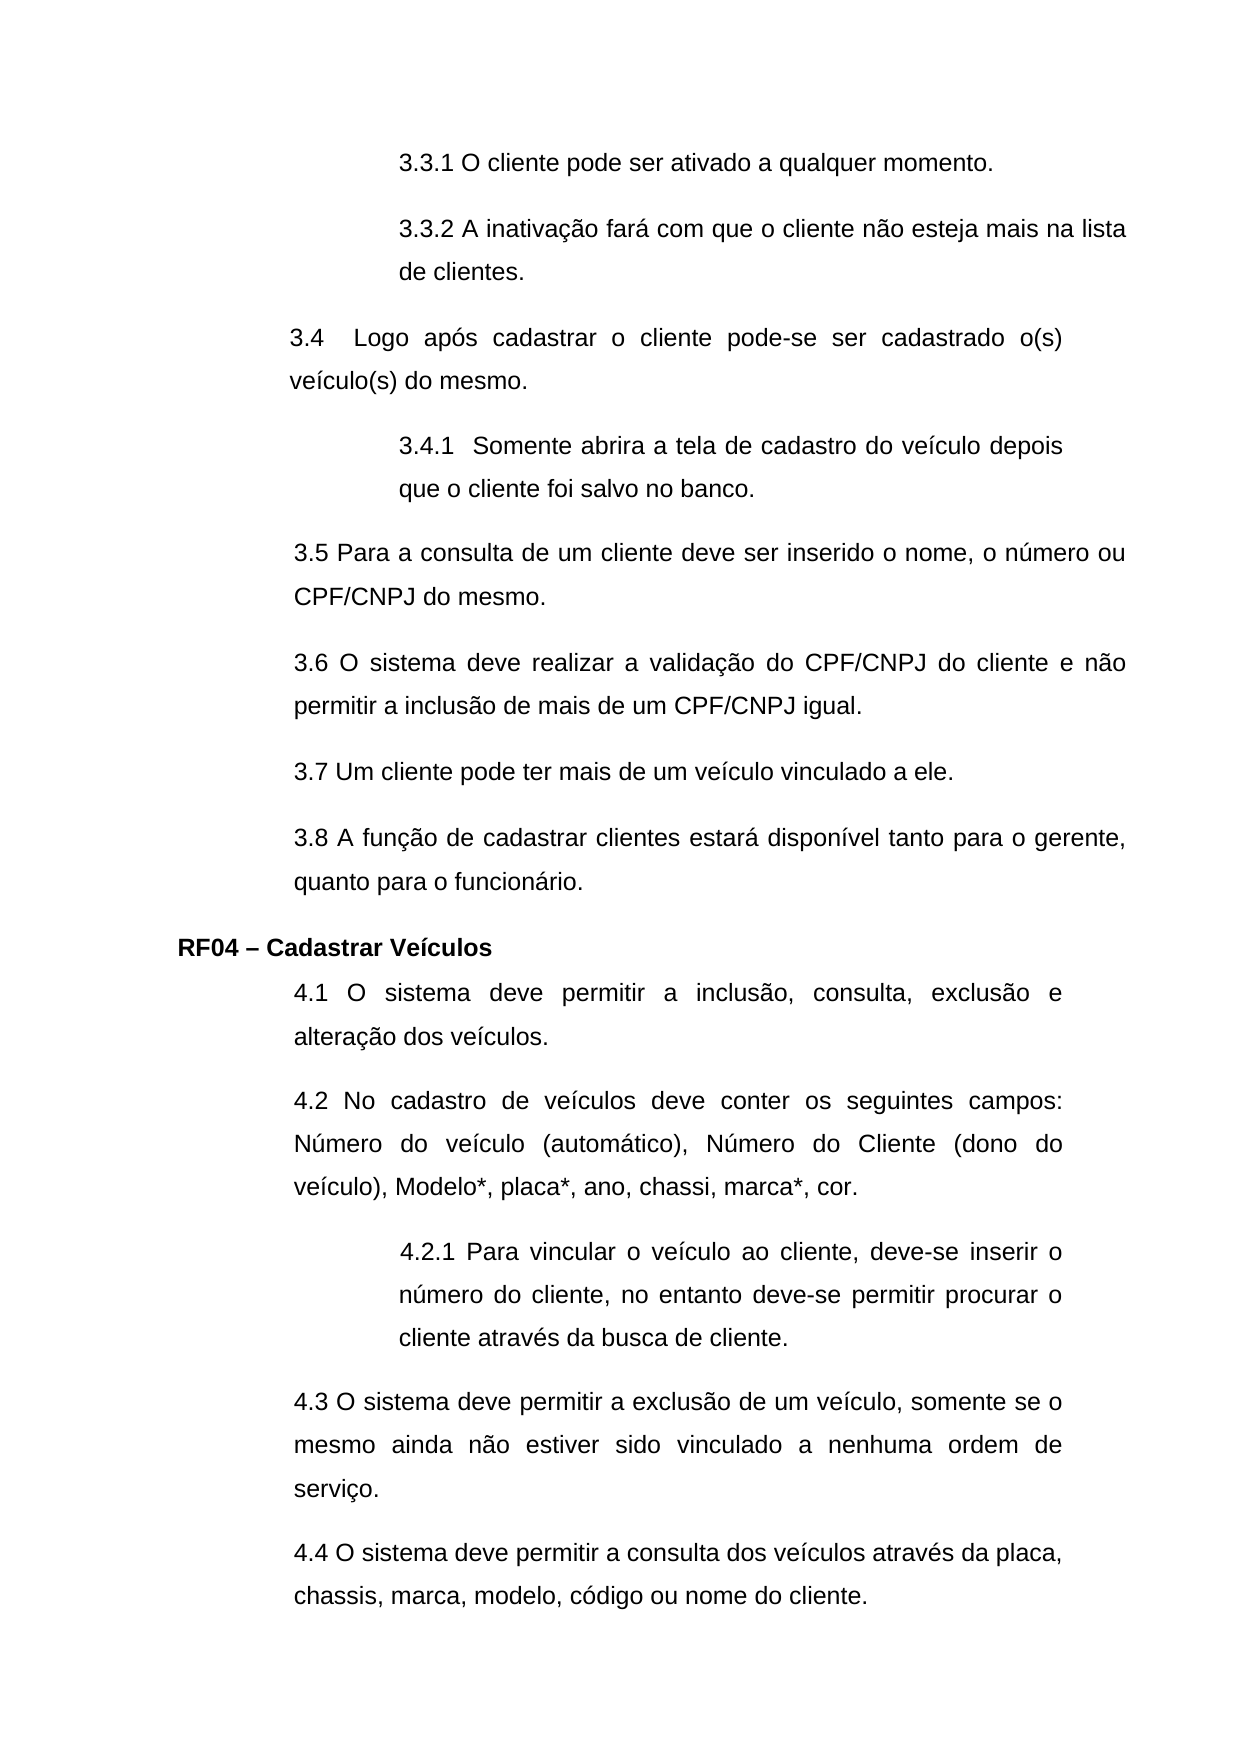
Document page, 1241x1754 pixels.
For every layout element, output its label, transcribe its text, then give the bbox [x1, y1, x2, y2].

text 4.4 O sistema deve permitir a consulta dos veículos através da placa, chassis, marca, modelo, código ou nome do cliente. [293, 1538, 1064, 1610]
text 3.3.2 A inativação fará com que o cliente não esteja mais na lista de clientes. [398, 214, 1128, 286]
text 4.3 O sistema deve permitir a exclusão de um veículo, somente se o mesmo ainda não estiver sido vinculado a nenhuma ordem de serviço. [293, 1387, 1064, 1502]
text 4.1 O sistema deve permitir a inclusão, consulta, exclusão e alteração dos veículos. [293, 978, 1064, 1050]
text 3.5 Para a consulta de um cliente deve ser inserido o nome, o número ou CPF/CNPJ do mesmo. [294, 538, 1128, 610]
text 3.6 O sistema deve realizar a validação do CPF/CNPJ do cliente e não permitir a inclusão de mais de um CPF/CNPJ igual. [293, 648, 1128, 720]
text 3.4 Logo após cadastrar o cliente pode-se ser cadastrado o(s) veículo(s) do mesmo. [289, 323, 1064, 395]
text 3.3.1 O cliente pode ser ativado a qualquer momento. [293, 148, 1128, 176]
text 4.2 No cadastro de veículos deve conter os seguintes campos: Número do veículo (automático), Número do Cliente (dono do veículo), Modelo*, placa*, ano, chassi, marca*, cor. [293, 1086, 1064, 1201]
text 3.4.1 Somente abrira a tela de cadastro do veículo depois que o cliente foi salvo no banco. [398, 431, 1064, 503]
text 3.8 A função de cadastrar clientes estará disponível tanto para o gerente, quanto para o funcionário. [293, 823, 1128, 895]
text 4.2.1 Para vincular o veículo ao cliente, deve-se inserir o número do cliente, no entanto deve-se permitir procurar o cliente através da busca de cliente. [398, 1237, 1064, 1352]
subtitle RF04 – Cadastrar Veículos [177, 933, 1128, 962]
text 3.7 Um cliente pode ter mais de um veículo vinculado a ele. [293, 757, 1128, 786]
